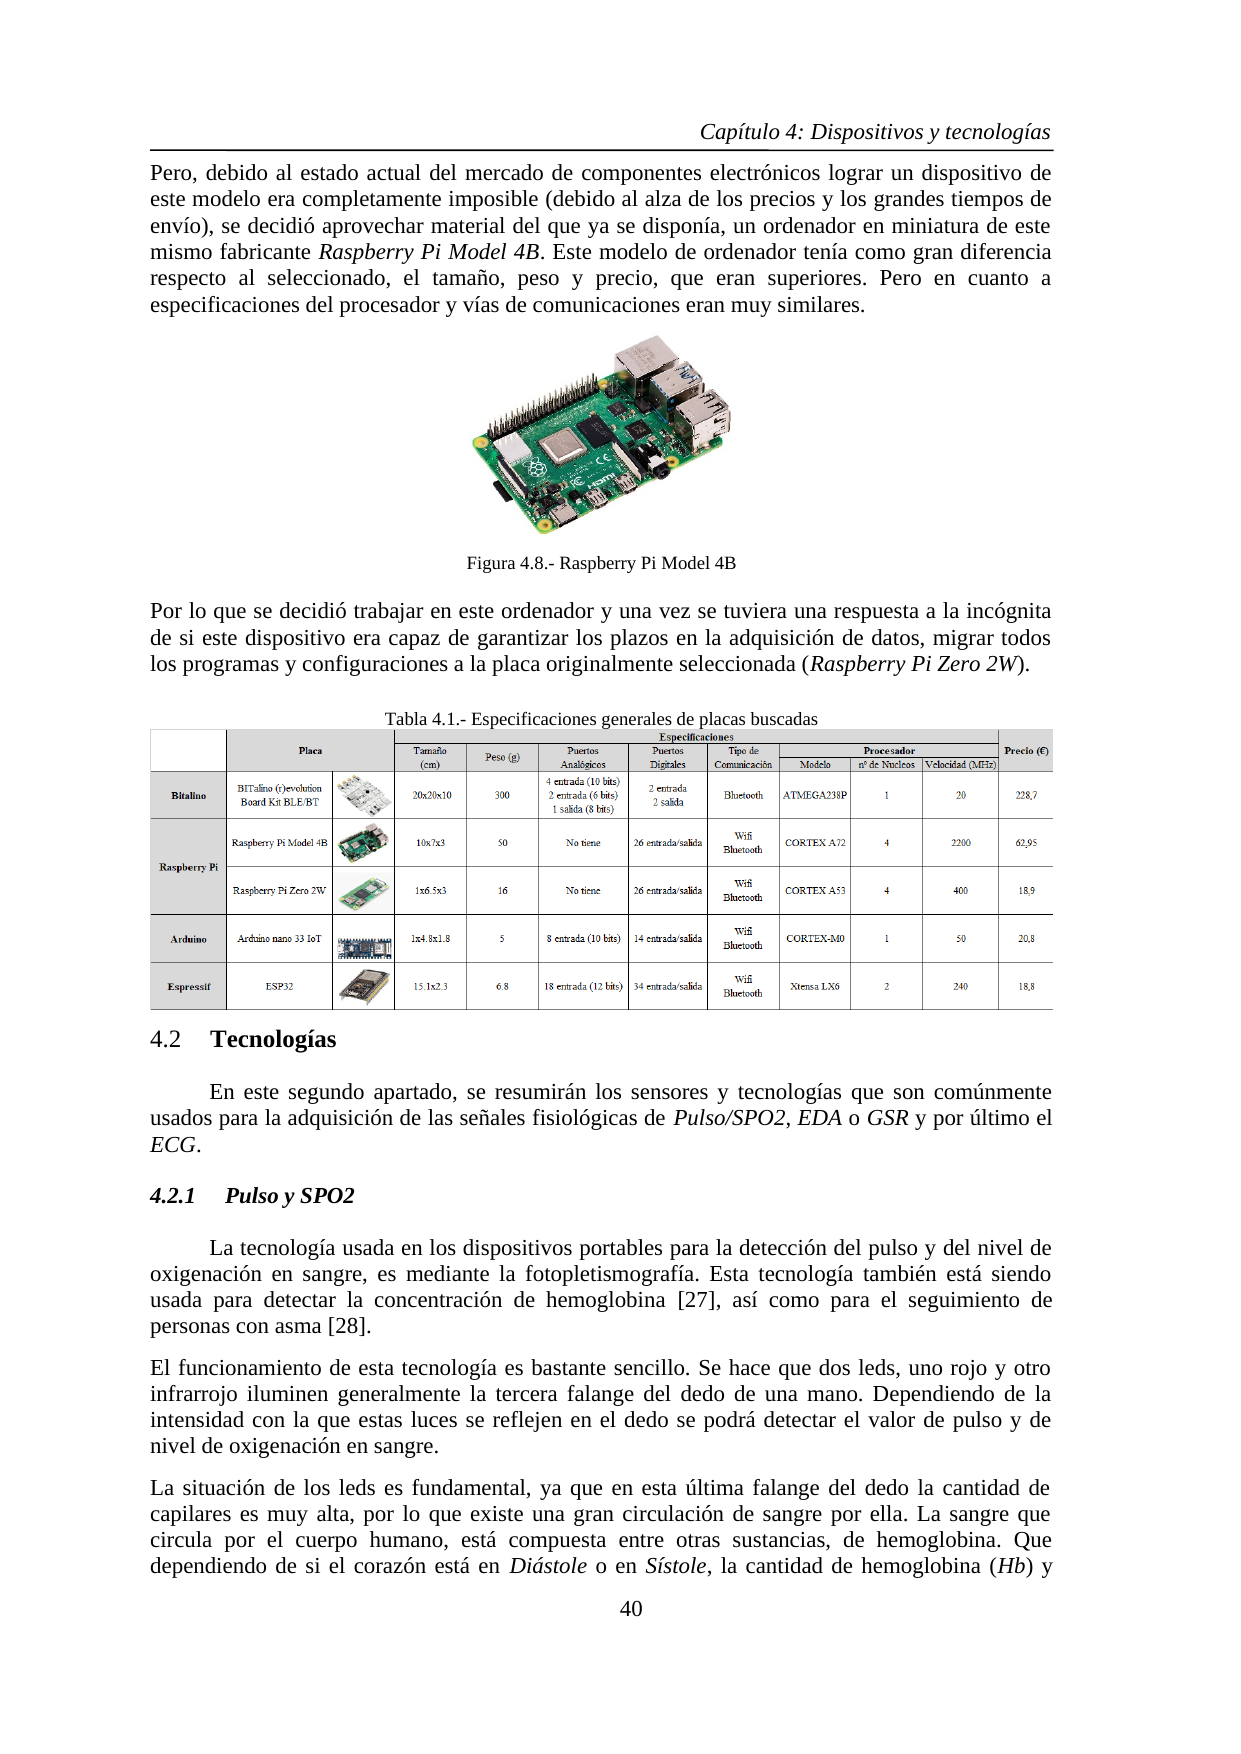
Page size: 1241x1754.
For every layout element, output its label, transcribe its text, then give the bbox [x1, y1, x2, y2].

picture [150, 729, 1053, 1010]
subtitle Tecnologías [150, 1024, 1053, 1053]
text Pero, debido al estado actual del mercado de componentes electrónicos lograr un dispositivo de este modelo era completamente imposible (debido al alza de los precios y los grandes tiempos de envío), se decidió aprovechar material del que ya se disponía, un ordenador en miniatura de este mismo fabricante Raspberry Pi Model 4B. Este modelo de ordenador tenía como gran diferencia respecto al seleccionado, el tamaño, peso y precio, que eran superiores. Pero en cuanto a especificaciones del procesador y vías de comunicaciones eran muy similares. [150, 159, 1053, 317]
text En este segundo apartado, se resumirán los sensores y tecnologías que son comúnmente usados para la adquisición de las señales fisiológicas de Pulso/SPO2, EDA o GSR y por último el ECG. [150, 1078, 1053, 1157]
text La tecnología usada en los dispositivos portables para la detección del pulso y del nivel de oxigenación en sangre, es mediante la fotopletismografía. Esta tecnología también está siendo usada para detectar la concentración de hemoglobina , así como para el seguimiento de personas con asma . [150, 1233, 1053, 1339]
text Por lo que se decidió trabajar en este ordenador y una vez se tuviera una respuesta a la incógnita de si este dispositivo era capaz de garantizar los plazos en la adquisición de datos, migrar todos los programas y configuraciones a la placa originalmente seleccionada (Raspberry Pi Zero 2W). [150, 597, 1053, 677]
picture [468, 331, 735, 538]
text El funcionamiento de esta tecnología es bastante sencillo. Se hace que dos leds, uno rojo y otro infrarrojo iluminen generalmente la tercera falange del dedo de una mano. Dependiendo de la intensidad con la que estas luces se reflejen en el dedo se podrá detectar el valor de pulso y de nivel de oxigenación en sangre. [150, 1353, 1053, 1459]
subtitle Pulso y SPO2 [150, 1182, 1053, 1208]
